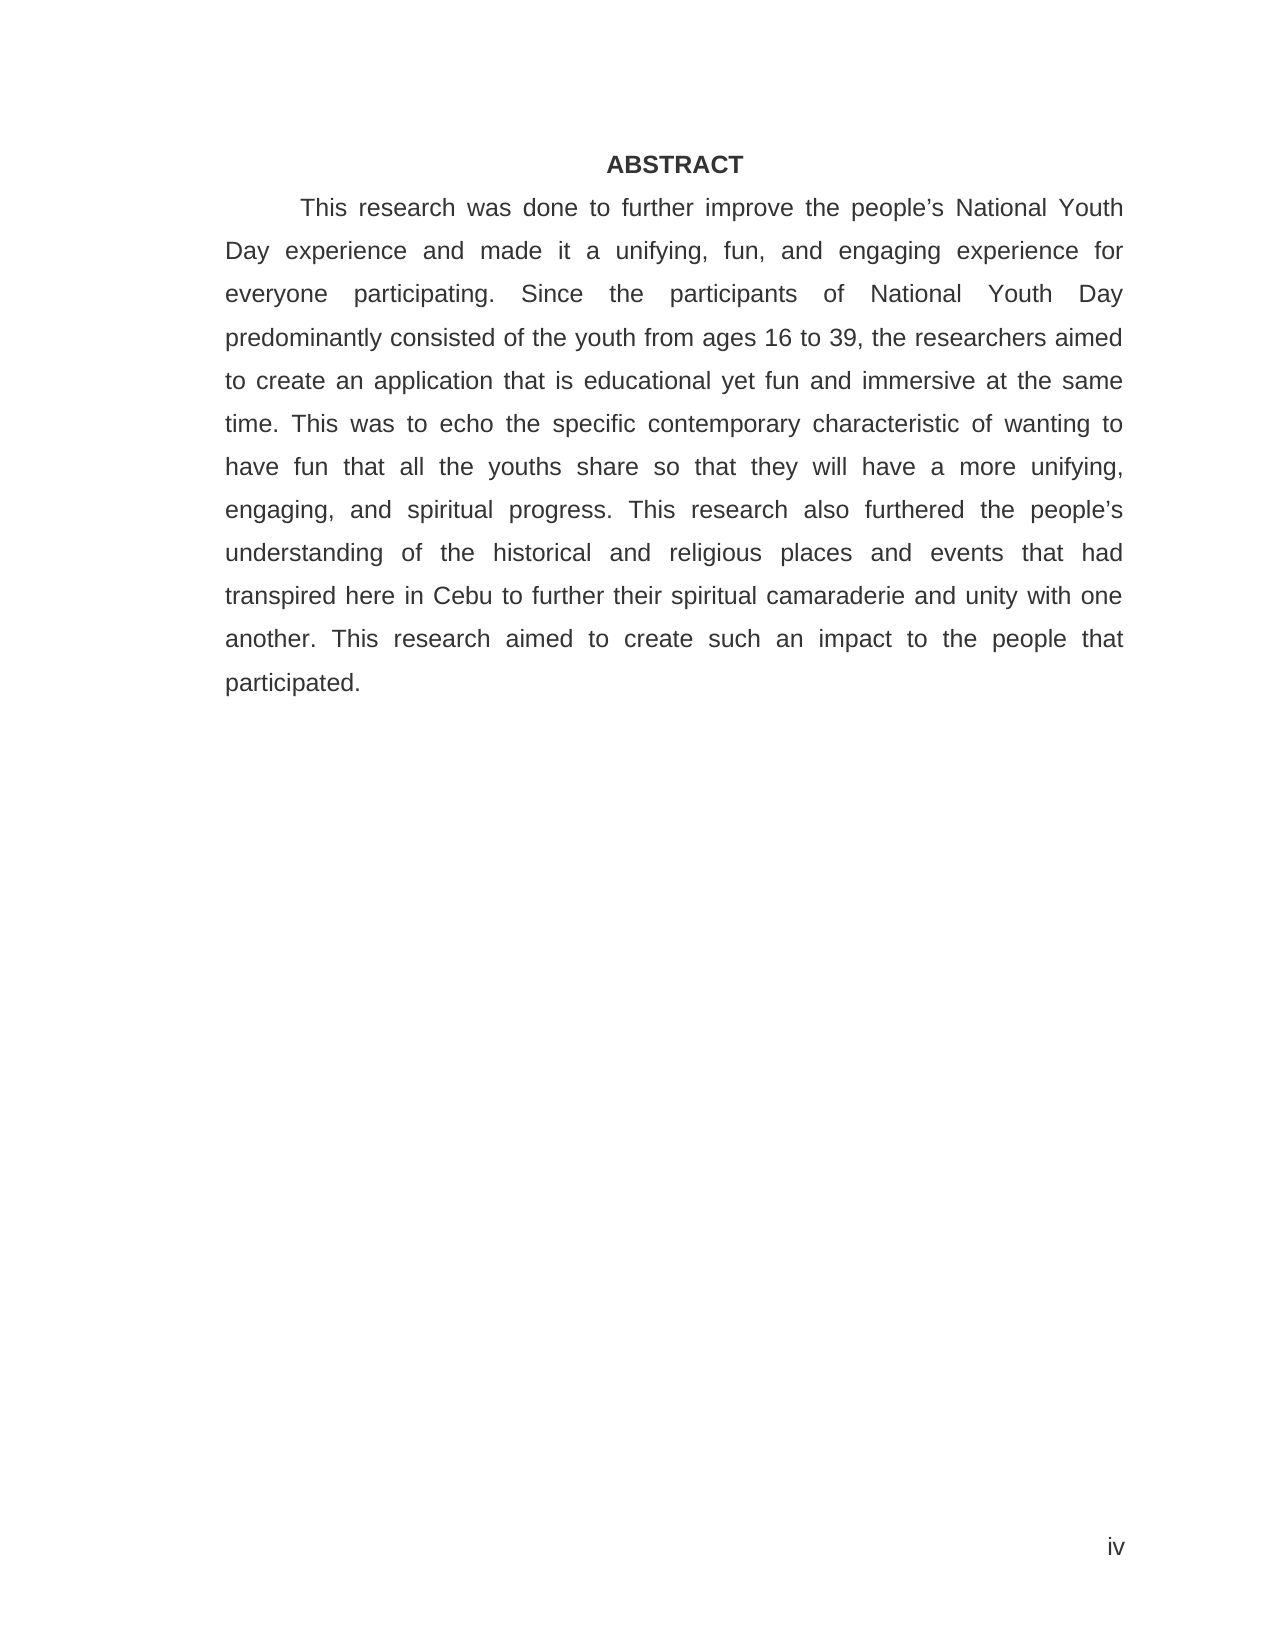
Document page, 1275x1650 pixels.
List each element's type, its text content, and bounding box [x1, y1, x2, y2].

text This research was done to further improve the people’s National Youth Day experience and made it a unifying, fun, and engaging experience for everyone participating. Since the participants of National Youth Day predominantly consisted of the youth from ages 16 to 39, the researchers aimed to create an application that is educational yet fun and immersive at the same time. This was to echo the specific contemporary characteristic of wanting to have fun that all the youths share so that they will have a more unifying, engaging, and spiritual progress. This research also furthered the people’s understanding of the historical and religious places and events that had transpired here in Cebu to further their spiritual camaraderie and unity with one another. This research aimed to create such an impact to the people that participated. [225, 193, 1125, 696]
text ABSTRACT [225, 150, 1125, 179]
